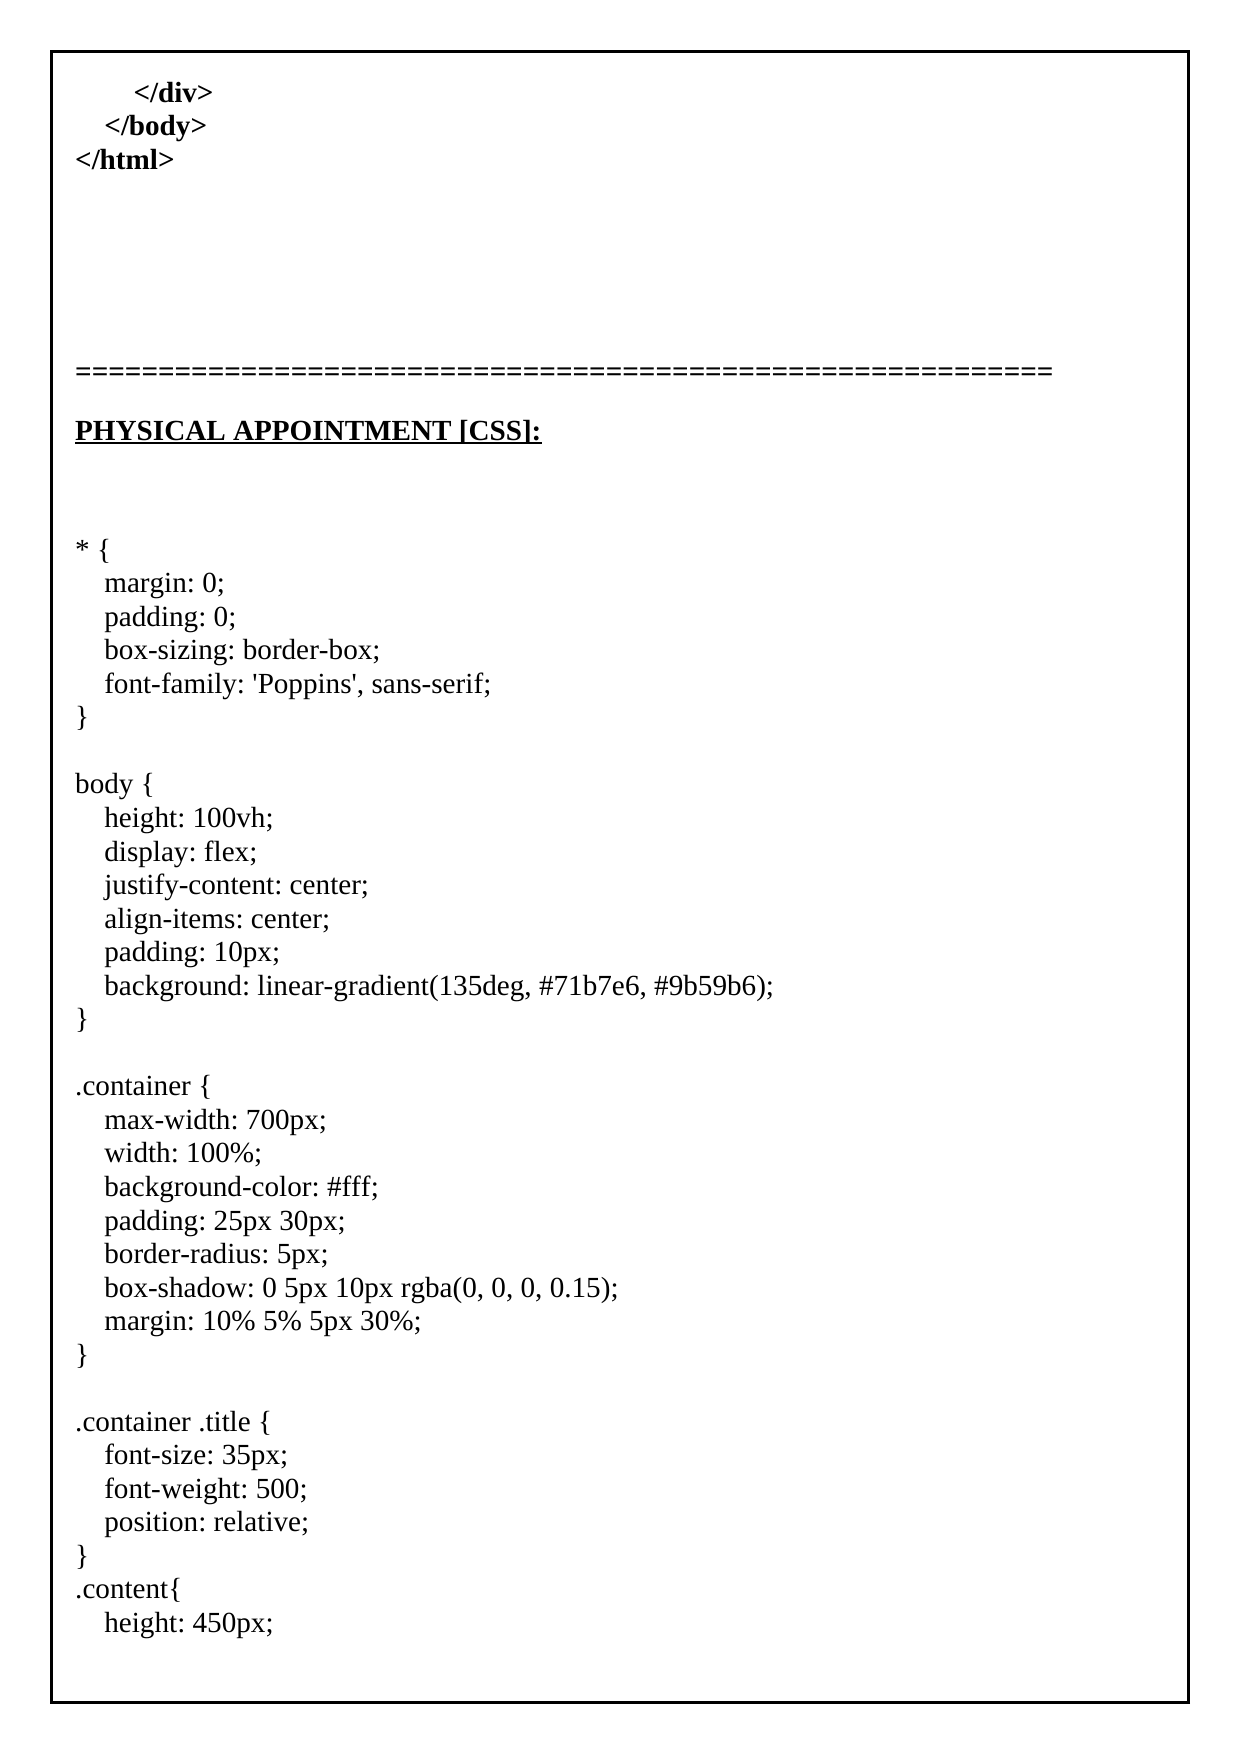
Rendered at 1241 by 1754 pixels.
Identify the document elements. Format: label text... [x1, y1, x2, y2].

text max-width: 700px; [75, 1102, 1165, 1136]
text * { [75, 532, 1165, 565]
text .container .title { [75, 1404, 1165, 1437]
text } [75, 1337, 1165, 1370]
text box-sizing: border-box; [75, 632, 1165, 666]
text height: 100vh; [75, 800, 1165, 834]
text margin: 10% 5% 5px 30%; [75, 1303, 1165, 1337]
text position: relative; [75, 1504, 1165, 1538]
text background: linear-gradient(135deg, #71b7e6, #9b59b6); [75, 968, 1165, 1001]
text PHYSICAL APPOINTMENT [CSS]: [75, 413, 1165, 447]
text align-items: center; [75, 901, 1165, 934]
text body { [75, 767, 1165, 800]
text width: 100%; [75, 1136, 1165, 1169]
text display: flex; [75, 834, 1165, 867]
text height: 450px; [75, 1605, 1165, 1639]
text </body> [75, 108, 1165, 142]
text =========================================================== [75, 354, 1165, 387]
text </div> [75, 75, 1165, 108]
text .container { [75, 1068, 1165, 1102]
text background-color: #fff; [75, 1169, 1165, 1203]
text border-radius: 5px; [75, 1236, 1165, 1270]
text padding: 25px 30px; [75, 1203, 1165, 1236]
text padding: 0; [75, 599, 1165, 632]
text font-family: 'Poppins', sans-serif; [75, 666, 1165, 699]
text box-shadow: 0 5px 10px rgba(0, 0, 0, 0.15); [75, 1270, 1165, 1303]
text justify-content: center; [75, 867, 1165, 901]
text .content{ [75, 1572, 1165, 1605]
text } [75, 1001, 1165, 1035]
text margin: 0; [75, 565, 1165, 599]
text } [75, 699, 1165, 733]
text padding: 10px; [75, 934, 1165, 968]
text font-weight: 500; [75, 1471, 1165, 1504]
text </html> [75, 142, 1165, 176]
text } [75, 1538, 1165, 1572]
text font-size: 35px; [75, 1437, 1165, 1471]
